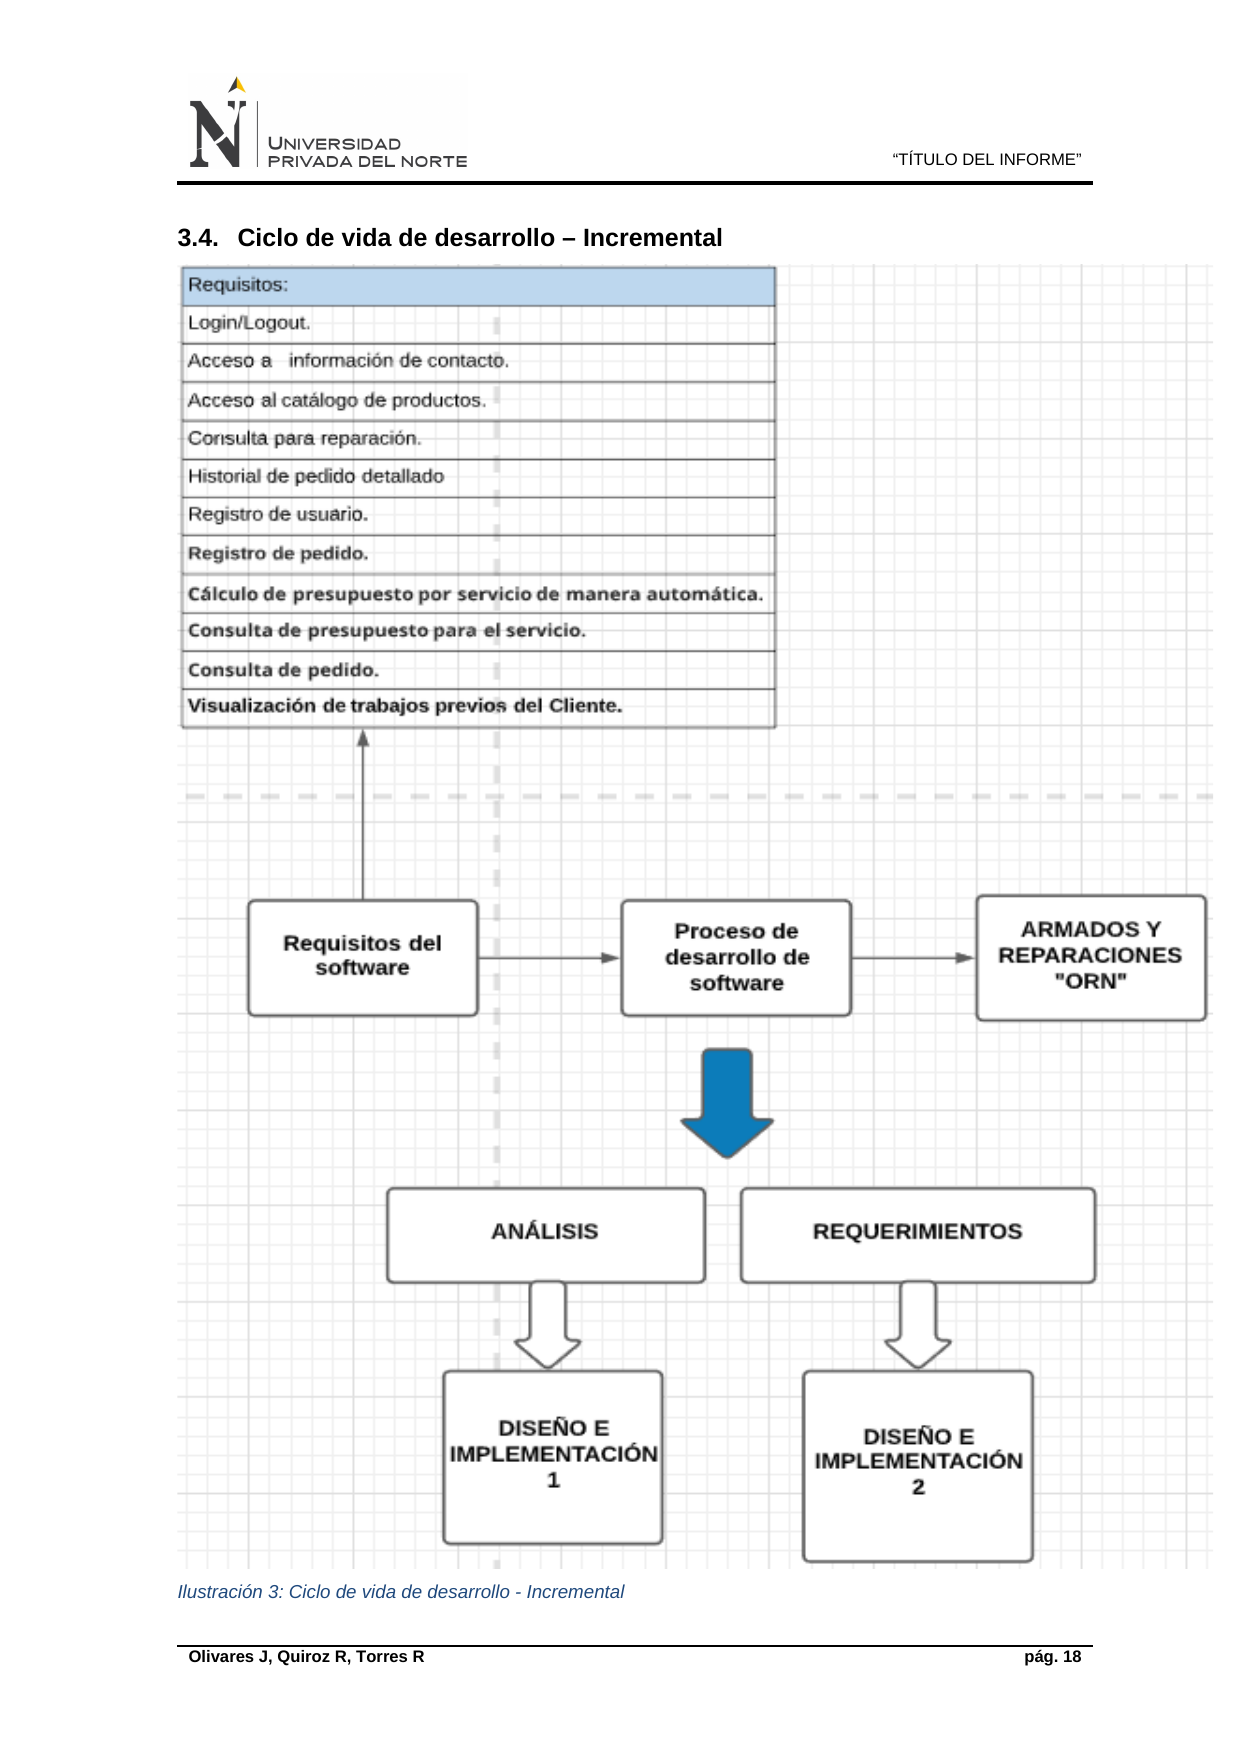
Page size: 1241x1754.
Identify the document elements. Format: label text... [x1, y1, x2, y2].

subtitle Ciclo de vida de desarrollo – Incremental [177, 223, 1092, 252]
picture [177, 264, 1214, 1569]
picture [188, 73, 469, 169]
